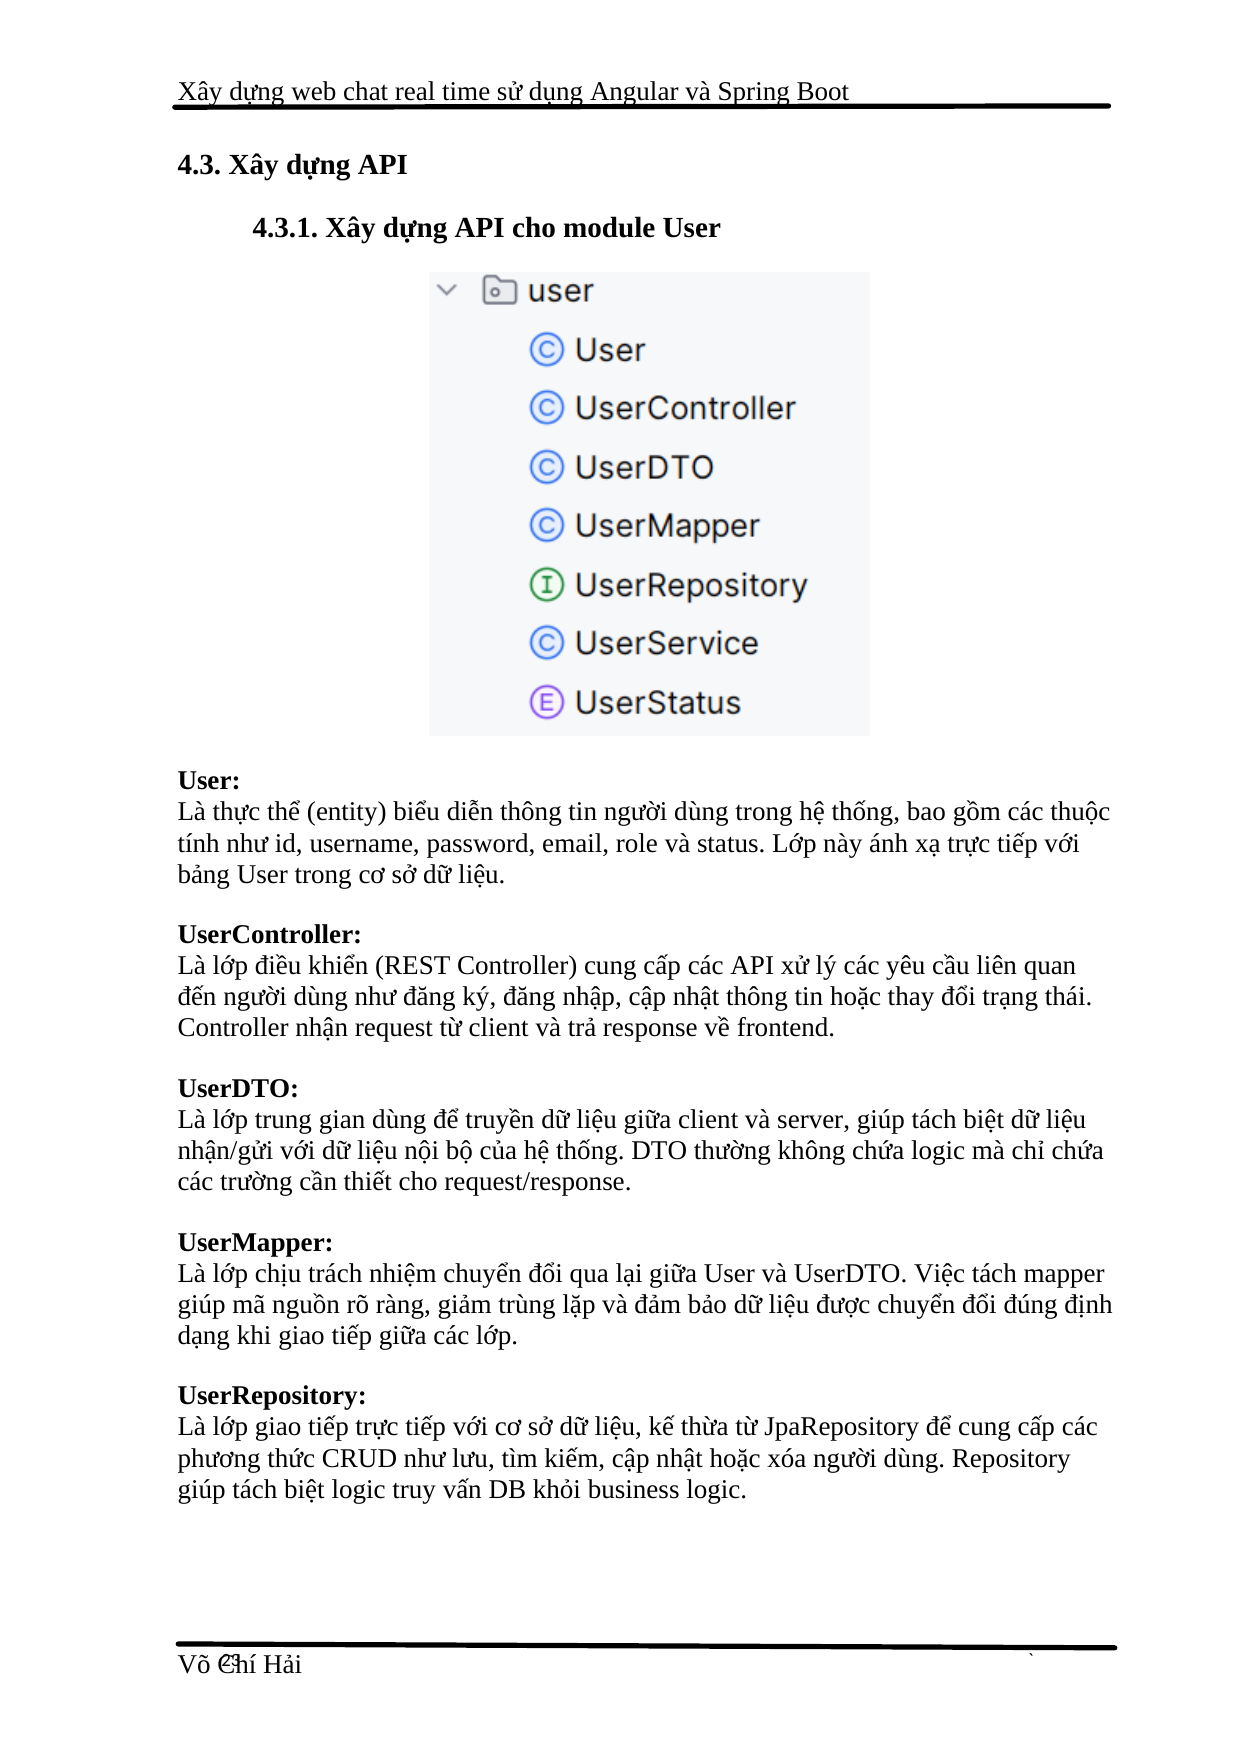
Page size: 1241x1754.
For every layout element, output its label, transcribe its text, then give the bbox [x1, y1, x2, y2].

text User: Là thực thể (entity) biểu diễn thông tin người dùng trong hệ thống, bao gồm các thuộc tính như id, username, password, email, role và status. Lớp này ánh xạ trực tiếp với bảng User trong cơ sở dữ liệu. [177, 764, 1122, 889]
text UserController: Là lớp điều khiển (REST Controller) cung cấp các API xử lý các yêu cầu liên quan đến người dùng như đăng ký, đăng nhập, cập nhật thông tin hoặc thay đổi trạng thái. Controller nhận request từ client và trả response về frontend. [177, 918, 1122, 1043]
text UserDTO: Là lớp trung gian dùng để truyền dữ liệu giữa client và server, giúp tách biệt dữ liệu nhận/gửi với dữ liệu nội bộ của hệ thống. DTO thường không chứa logic mà chỉ chứa các trường cần thiết cho request/response. [177, 1072, 1122, 1196]
text 4.3.1. Xây dựng API cho module User [177, 210, 1122, 243]
text UserMapper: Là lớp chịu trách nhiệm chuyển đổi qua lại giữa User và UserDTO. Việc tách mapper giúp mã nguồn rõ ràng, giảm trùng lặp và đảm bảo dữ liệu được chuyển đổi đúng định dạng khi giao tiếp giữa các lớp. [177, 1226, 1122, 1350]
picture [429, 272, 870, 736]
text 4.3. Xây dựng API [177, 147, 1122, 181]
text UserRepository: Là lớp giao tiếp trực tiếp với cơ sở dữ liệu, kế thừa từ JpaRepository để cung cấp các phương thức CRUD như lưu, tìm kiếm, cập nhật hoặc xóa người dùng. Repository giúp tách biệt logic truy vấn DB khỏi business logic. [177, 1379, 1122, 1504]
